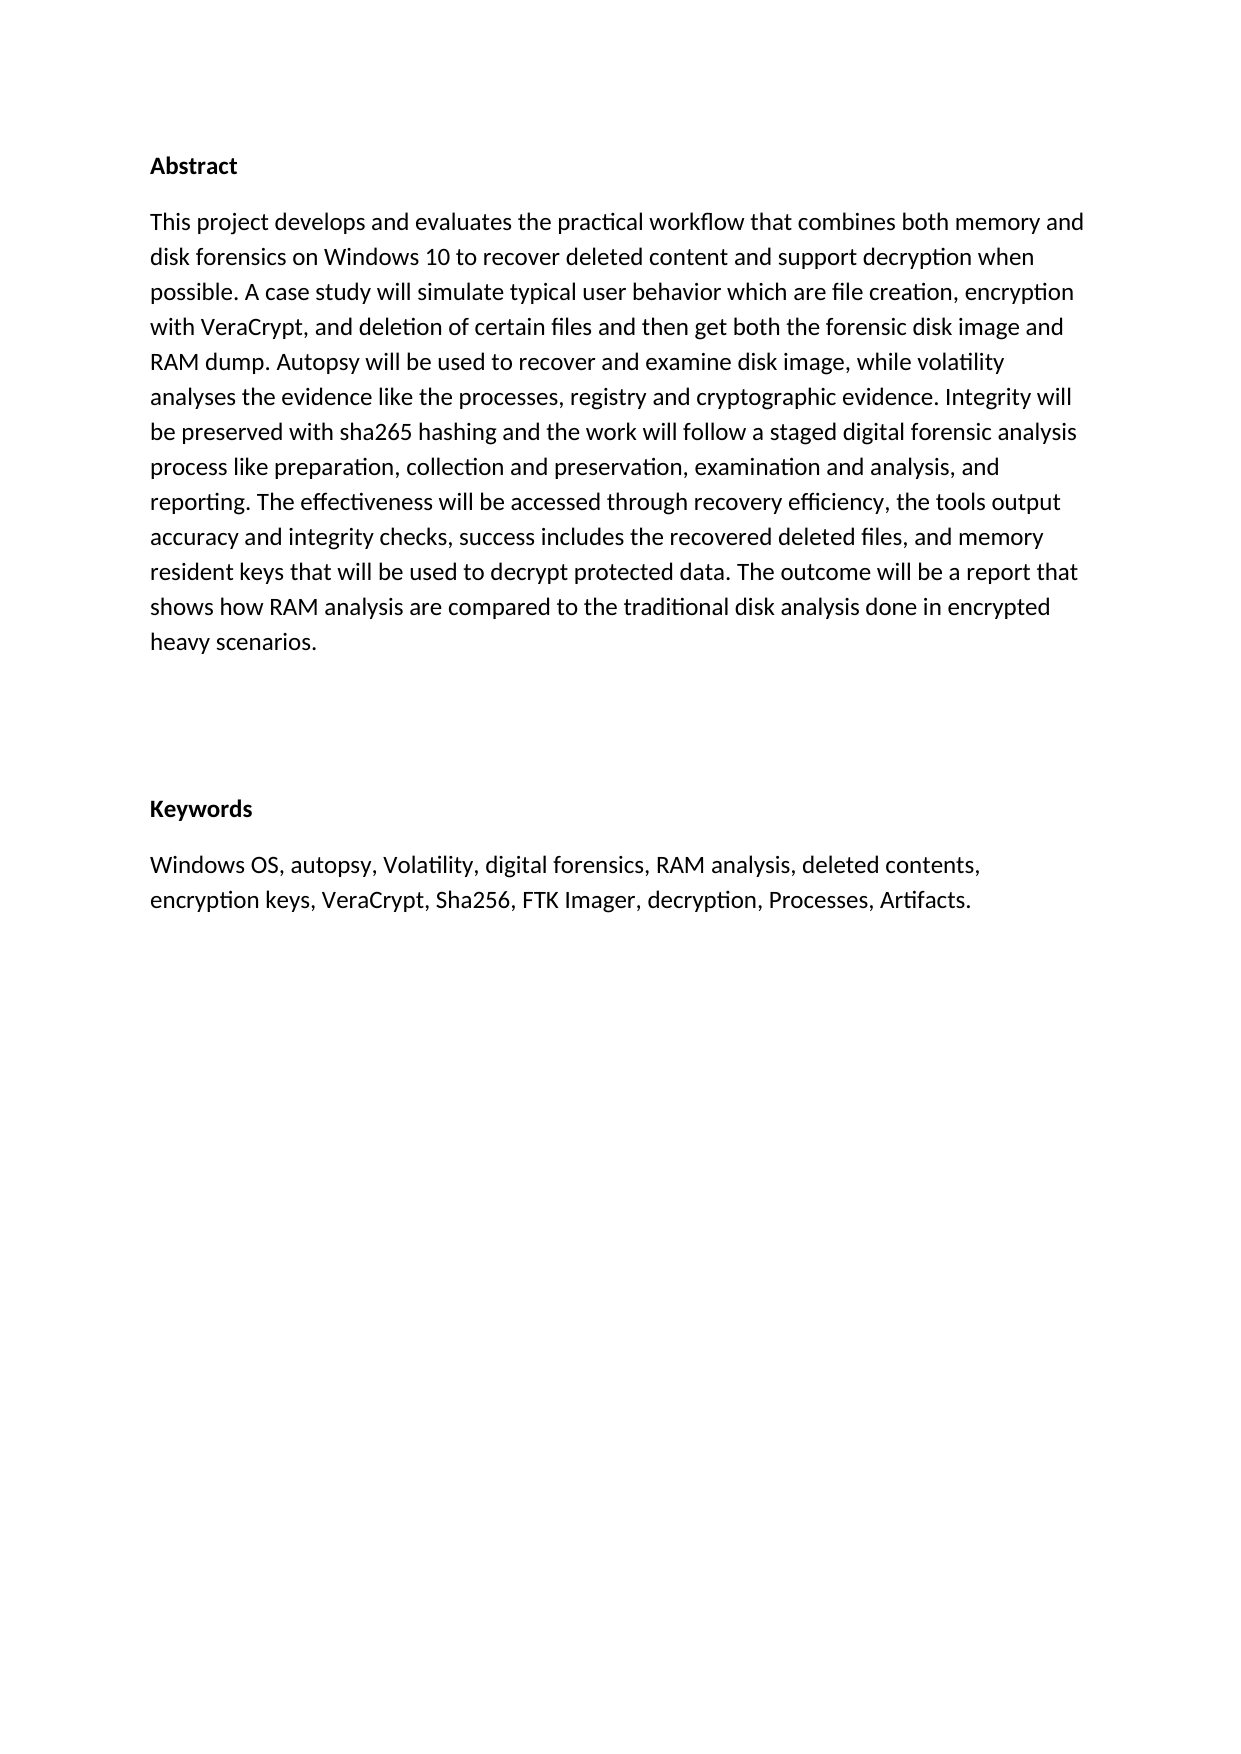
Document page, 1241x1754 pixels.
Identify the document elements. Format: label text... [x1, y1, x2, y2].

text Windows OS, autopsy, Volatility, digital forensics, RAM analysis, deleted contents, encryption keys, VeraCrypt, Sha256, FTK Imager, decryption, Processes, Artifacts. [150, 849, 1090, 915]
text Abstract [150, 150, 1090, 181]
text Keywords [150, 793, 1090, 824]
text This project develops and evaluates the practical workflow that combines both memory and disk forensics on Windows 10 to recover deleted content and support decryption when possible. A case study will simulate typical user behavior which are file creation, encryption with VeraCrypt, and deletion of certain files and then get both the forensic disk image and RAM dump. Autopsy will be used to recover and examine disk image, while volatility analyses the evidence like the processes, registry and cryptographic evidence. Integrity will be preserved with sha265 hashing and the work will follow a staged digital forensic analysis process like preparation, collection and preservation, examination and analysis, and reporting. The effectiveness will be accessed through recovery efficiency, the tools output accuracy and integrity checks, success includes the recovered deleted files, and memory resident keys that will be used to decrypt protected data. The outcome will be a report that shows how RAM analysis are compared to the traditional disk analysis done in encrypted heavy scenarios. [150, 206, 1090, 656]
